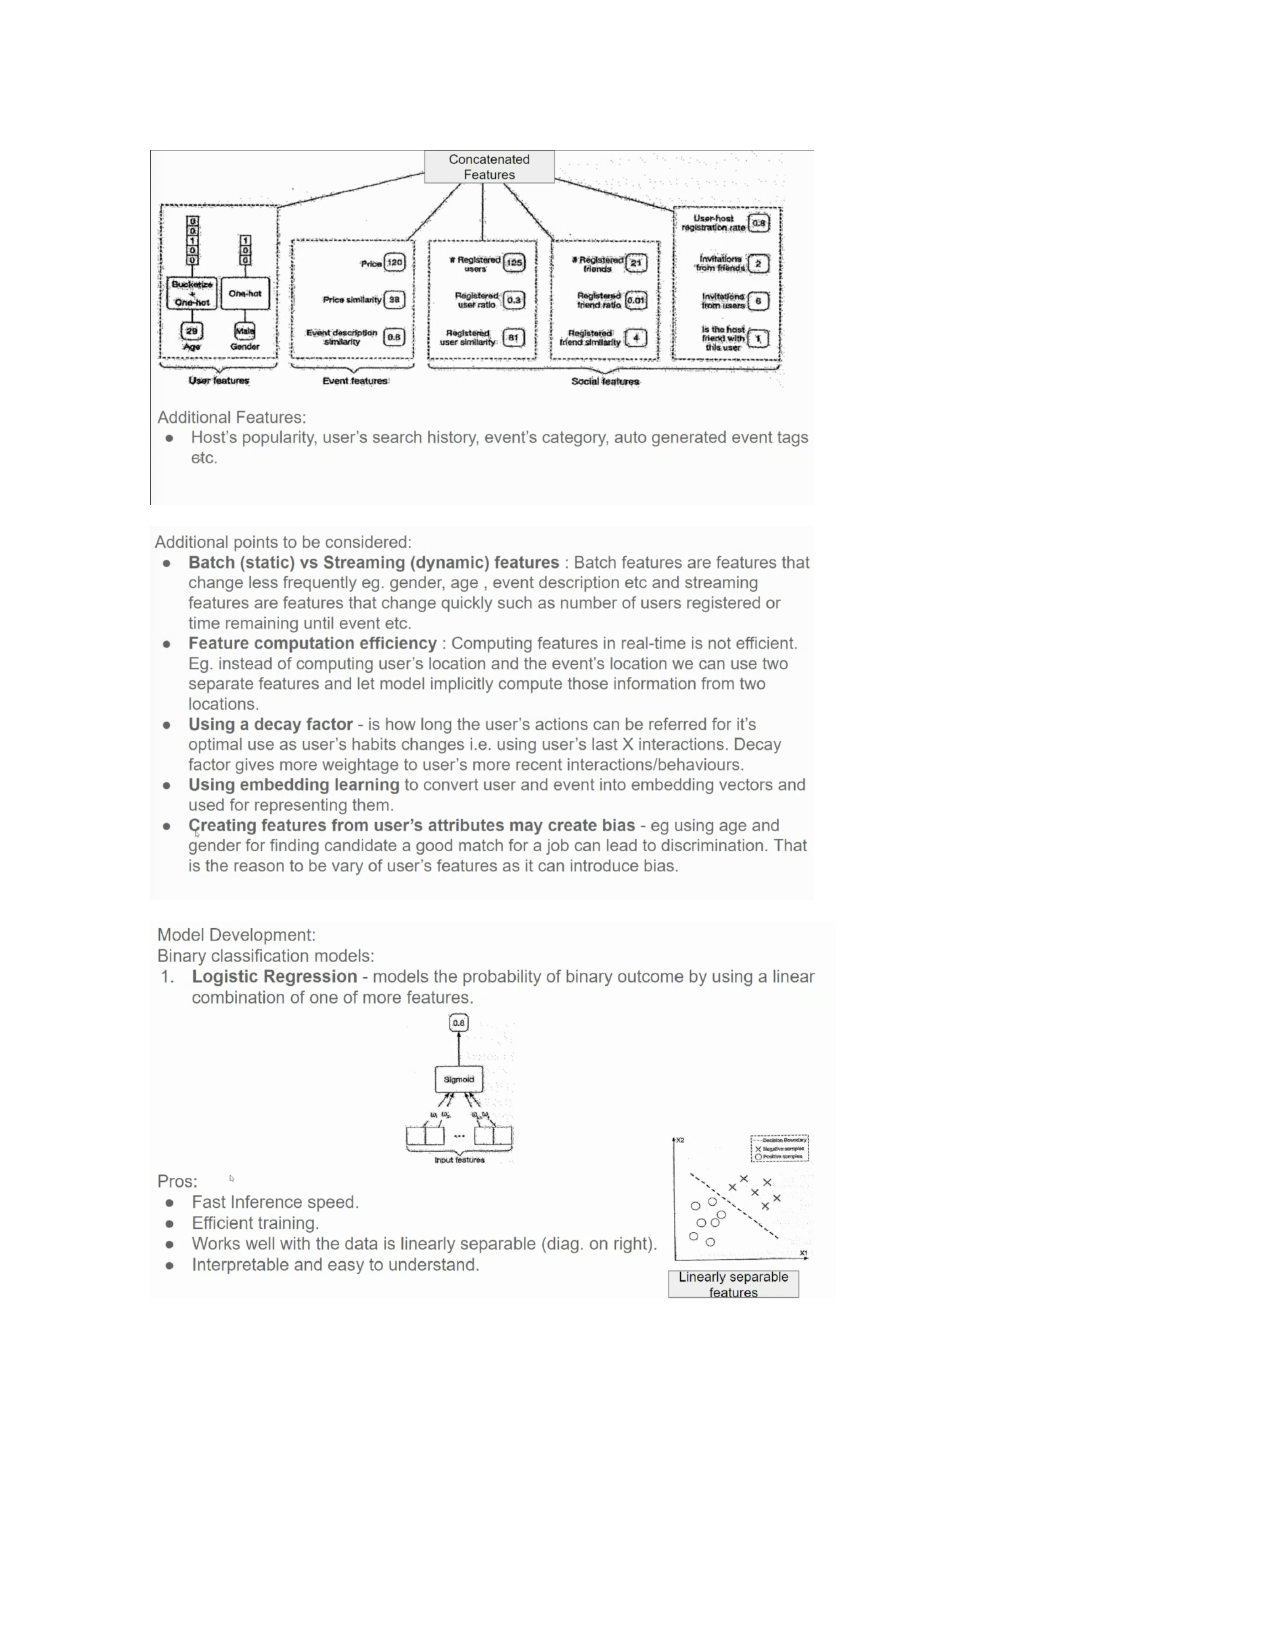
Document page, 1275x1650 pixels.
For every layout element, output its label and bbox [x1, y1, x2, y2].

picture [150, 921, 836, 1299]
picture [150, 150, 814, 505]
picture [150, 526, 814, 900]
